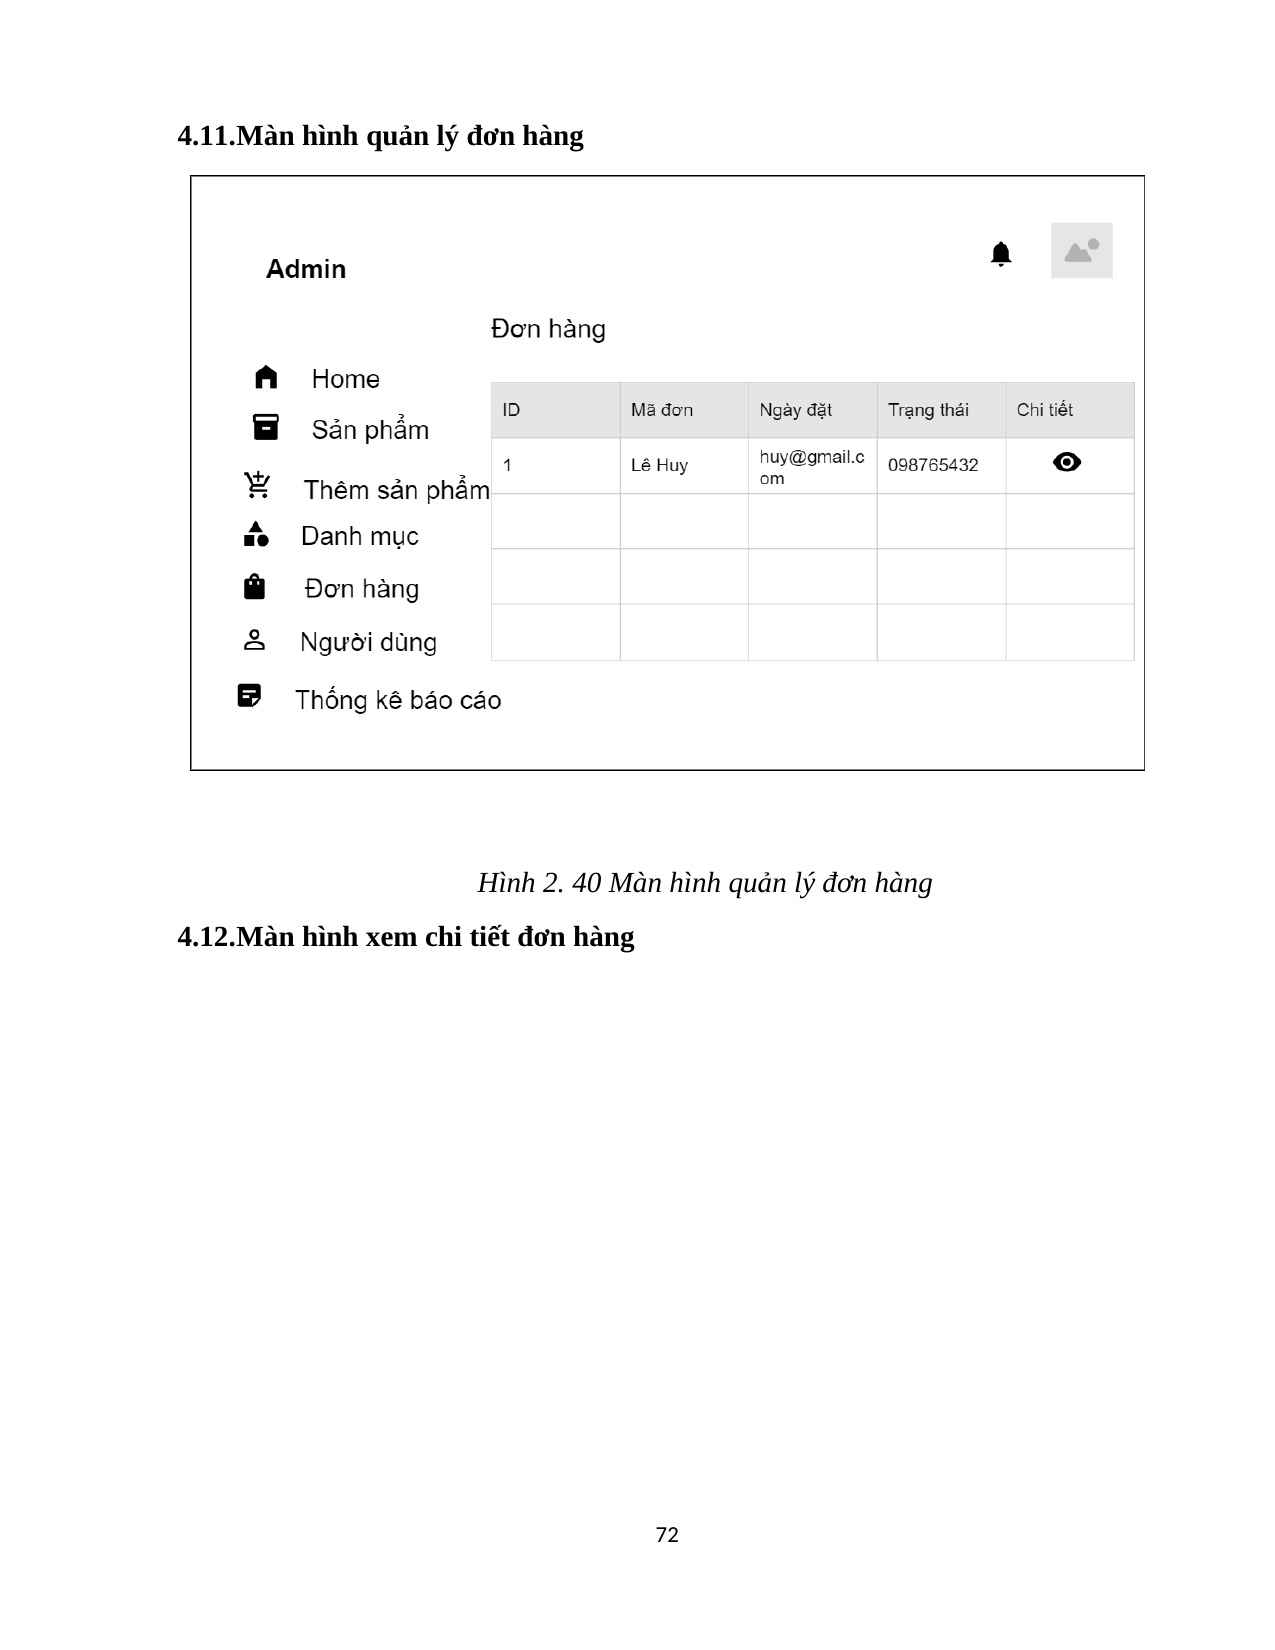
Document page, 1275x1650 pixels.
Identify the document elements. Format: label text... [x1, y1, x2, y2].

text Hình 2. 40 Màn hình quản lý đơn hàng [402, 865, 1157, 898]
subtitle Màn hình quản lý đơn hàng [177, 118, 1157, 152]
picture [177, 154, 1157, 794]
subtitle Màn hình xem chi tiết đơn hàng [177, 919, 1157, 953]
